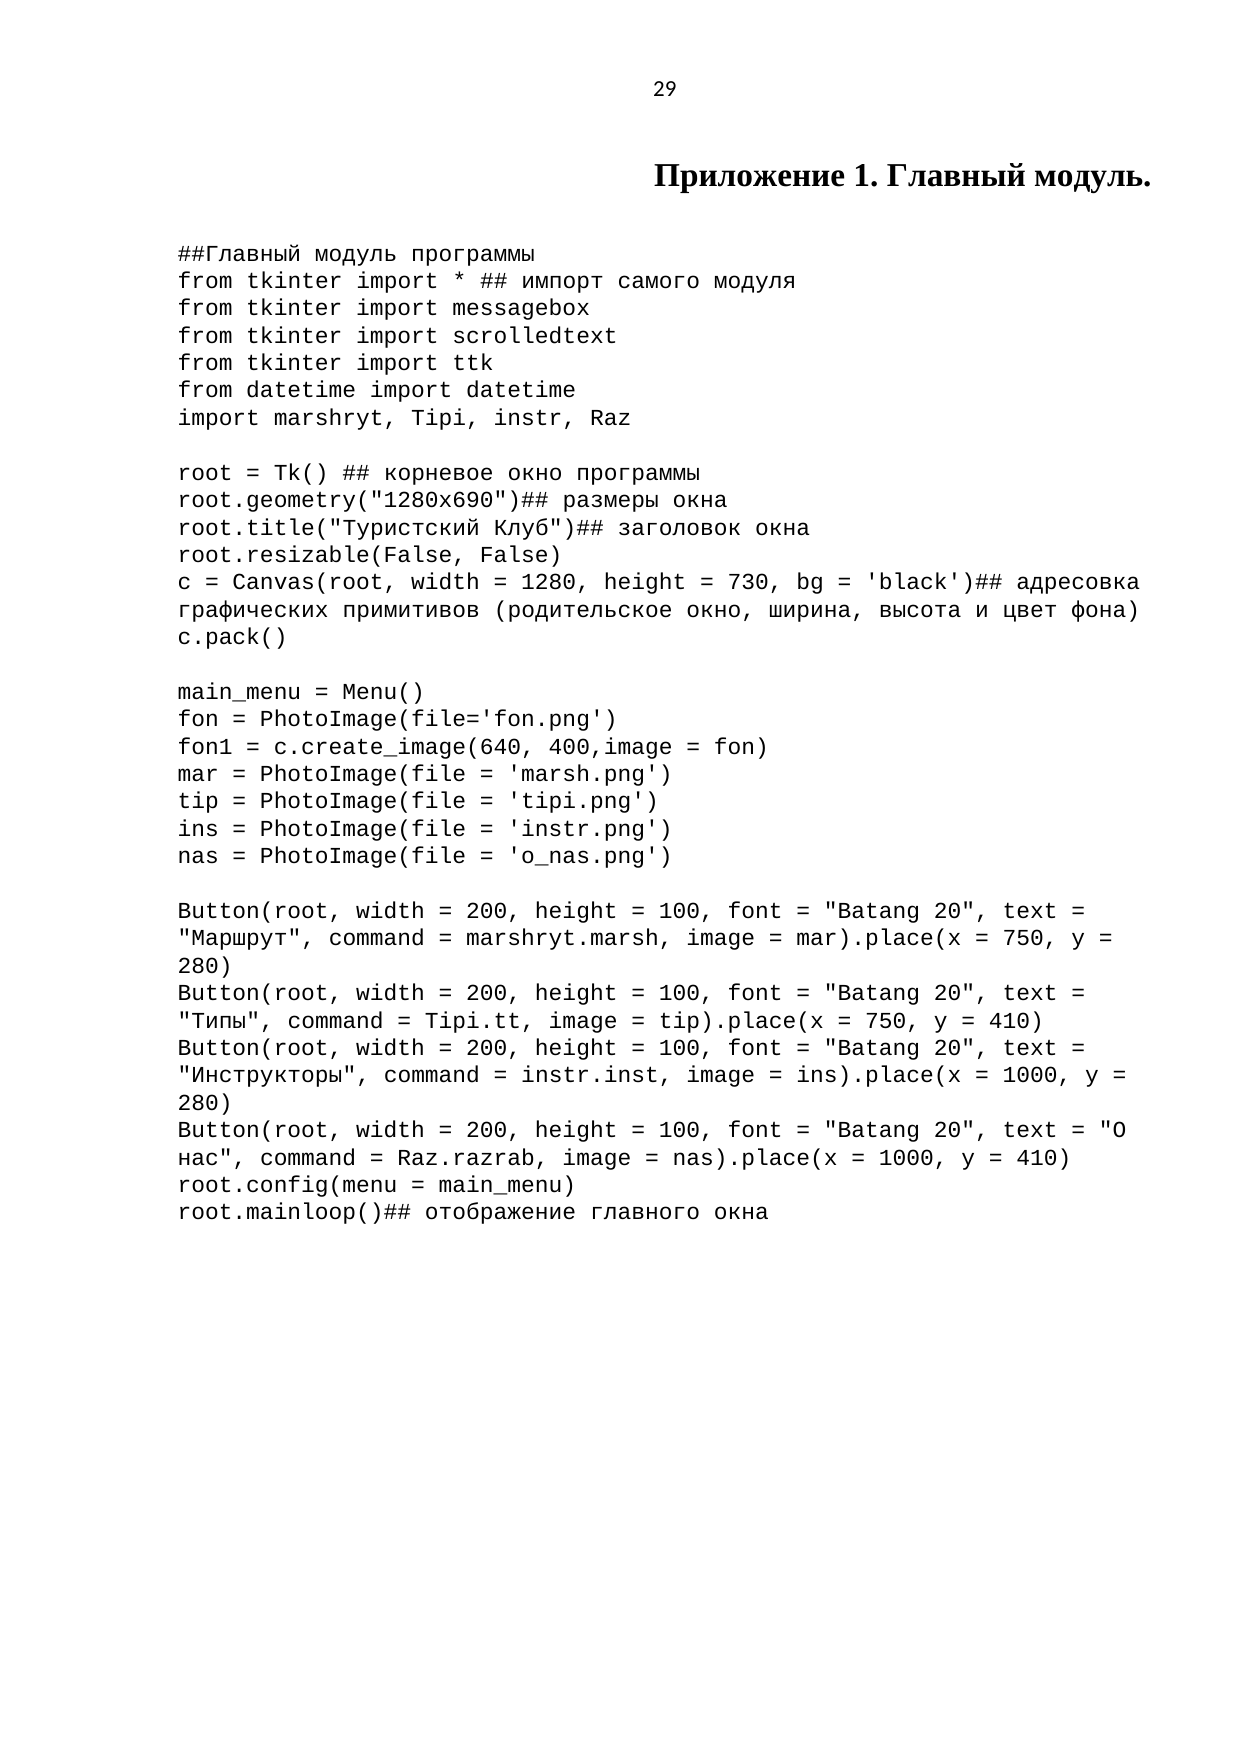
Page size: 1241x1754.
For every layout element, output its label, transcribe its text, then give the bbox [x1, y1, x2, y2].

text Button(root, width = 200, height = 100, font = "Batang 20", text = "Инструкторы", command = instr.inst, image = ins).place(x = 1000, y = 280) [177, 1036, 1152, 1117]
text from tkinter import * ## импорт самого модуля [177, 269, 1152, 295]
text main_menu = Menu() [177, 680, 1152, 706]
text root.config(menu = main_menu) [177, 1173, 1152, 1199]
text tip = PhotoImage(file = 'tipi.png') [177, 790, 1152, 816]
text fon1 = c.create_image(640, 400,image = fon) [177, 735, 1152, 761]
text c.pack() [177, 625, 1152, 651]
text from datetime import datetime [177, 379, 1152, 405]
text Button(root, width = 200, height = 100, font = "Batang 20", text = "О нас", command = Raz.razrab, image = nas).place(x = 1000, y = 410) [177, 1118, 1152, 1172]
text fon = PhotoImage(file='fon.png') [177, 708, 1152, 733]
text ins = PhotoImage(file = 'instr.png') [177, 817, 1152, 843]
text root.resizable(False, False) [177, 543, 1152, 569]
text from tkinter import ttk [177, 351, 1152, 377]
text root = Tk() ## корневое окно программы [177, 461, 1152, 487]
text nas = PhotoImage(file = 'o_nas.png') [177, 844, 1152, 871]
text Button(root, width = 200, height = 100, font = "Batang 20", text = "Типы", command = Tipi.tt, image = tip).place(x = 750, y = 410) [177, 982, 1152, 1035]
text root.mainloop()## отображение главного окна [177, 1201, 1152, 1227]
text c = Canvas(root, width = 1280, height = 730, bg = 'black')## адресовка графических примитивов (родительское окно, ширина, высота и цвет фона) [177, 571, 1152, 624]
text root.geometry("1280x690")## размеры окна [177, 488, 1152, 514]
text mar = PhotoImage(file = 'marsh.png') [177, 762, 1152, 788]
text Button(root, width = 200, height = 100, font = "Batang 20", text = "Маршрут", command = marshryt.marsh, image = mar).place(x = 750, y = 280) [177, 899, 1152, 980]
subtitle Приложение 1. Главный модуль. [177, 155, 1152, 193]
text from tkinter import messagebox [177, 297, 1152, 323]
text root.title("Туристский Клуб")## заголовок окна [177, 516, 1152, 542]
text import marshryt, Tipi, instr, Raz [177, 406, 1152, 432]
text ##Главный модуль программы [177, 242, 1152, 268]
text from tkinter import scrolledtext [177, 324, 1152, 350]
